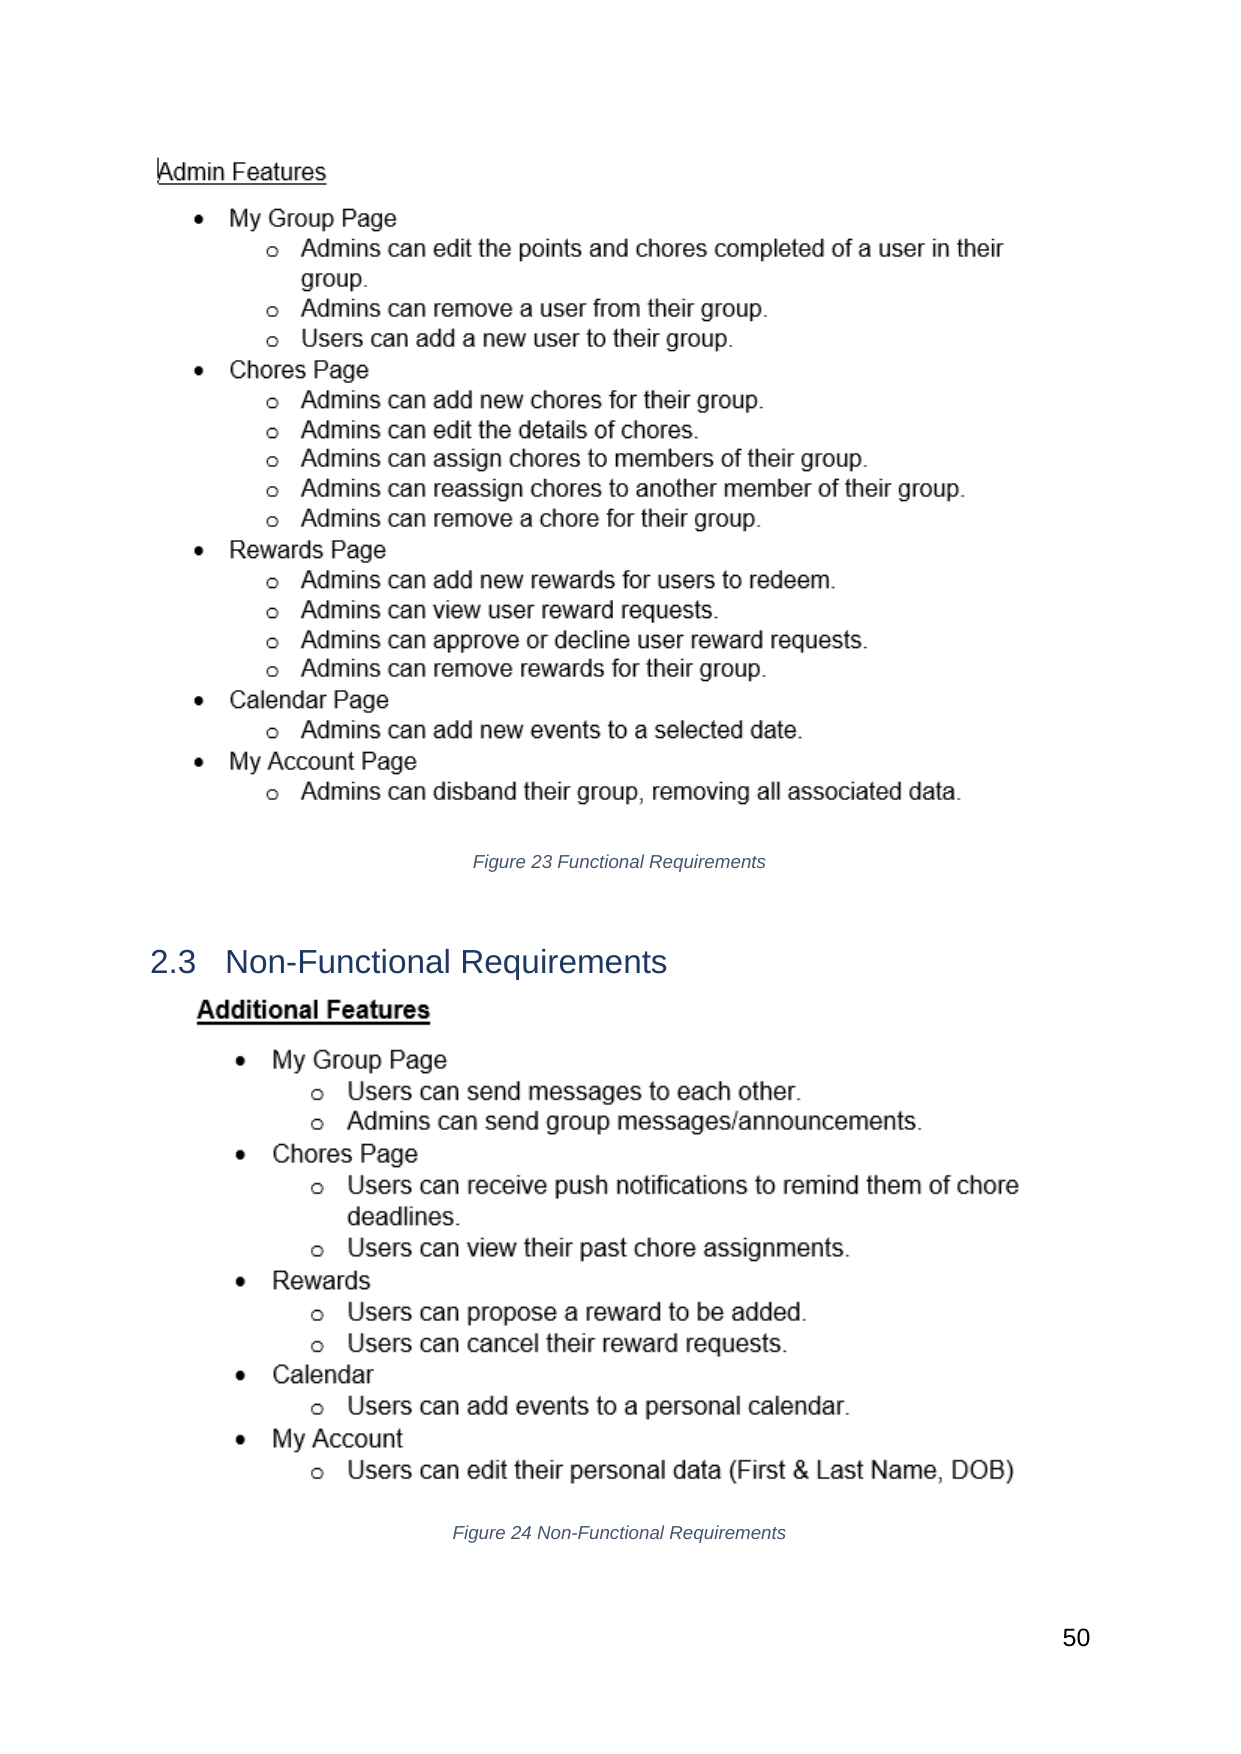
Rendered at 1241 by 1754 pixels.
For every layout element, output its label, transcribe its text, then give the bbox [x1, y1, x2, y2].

picture [191, 986, 1049, 1501]
subtitle Non-Functional Requirements [150, 943, 1090, 981]
picture [150, 150, 1091, 830]
text Figure 23 Functional Requirements [150, 851, 1090, 872]
text Figure 24 Non-Functional Requirements [150, 1522, 1090, 1543]
